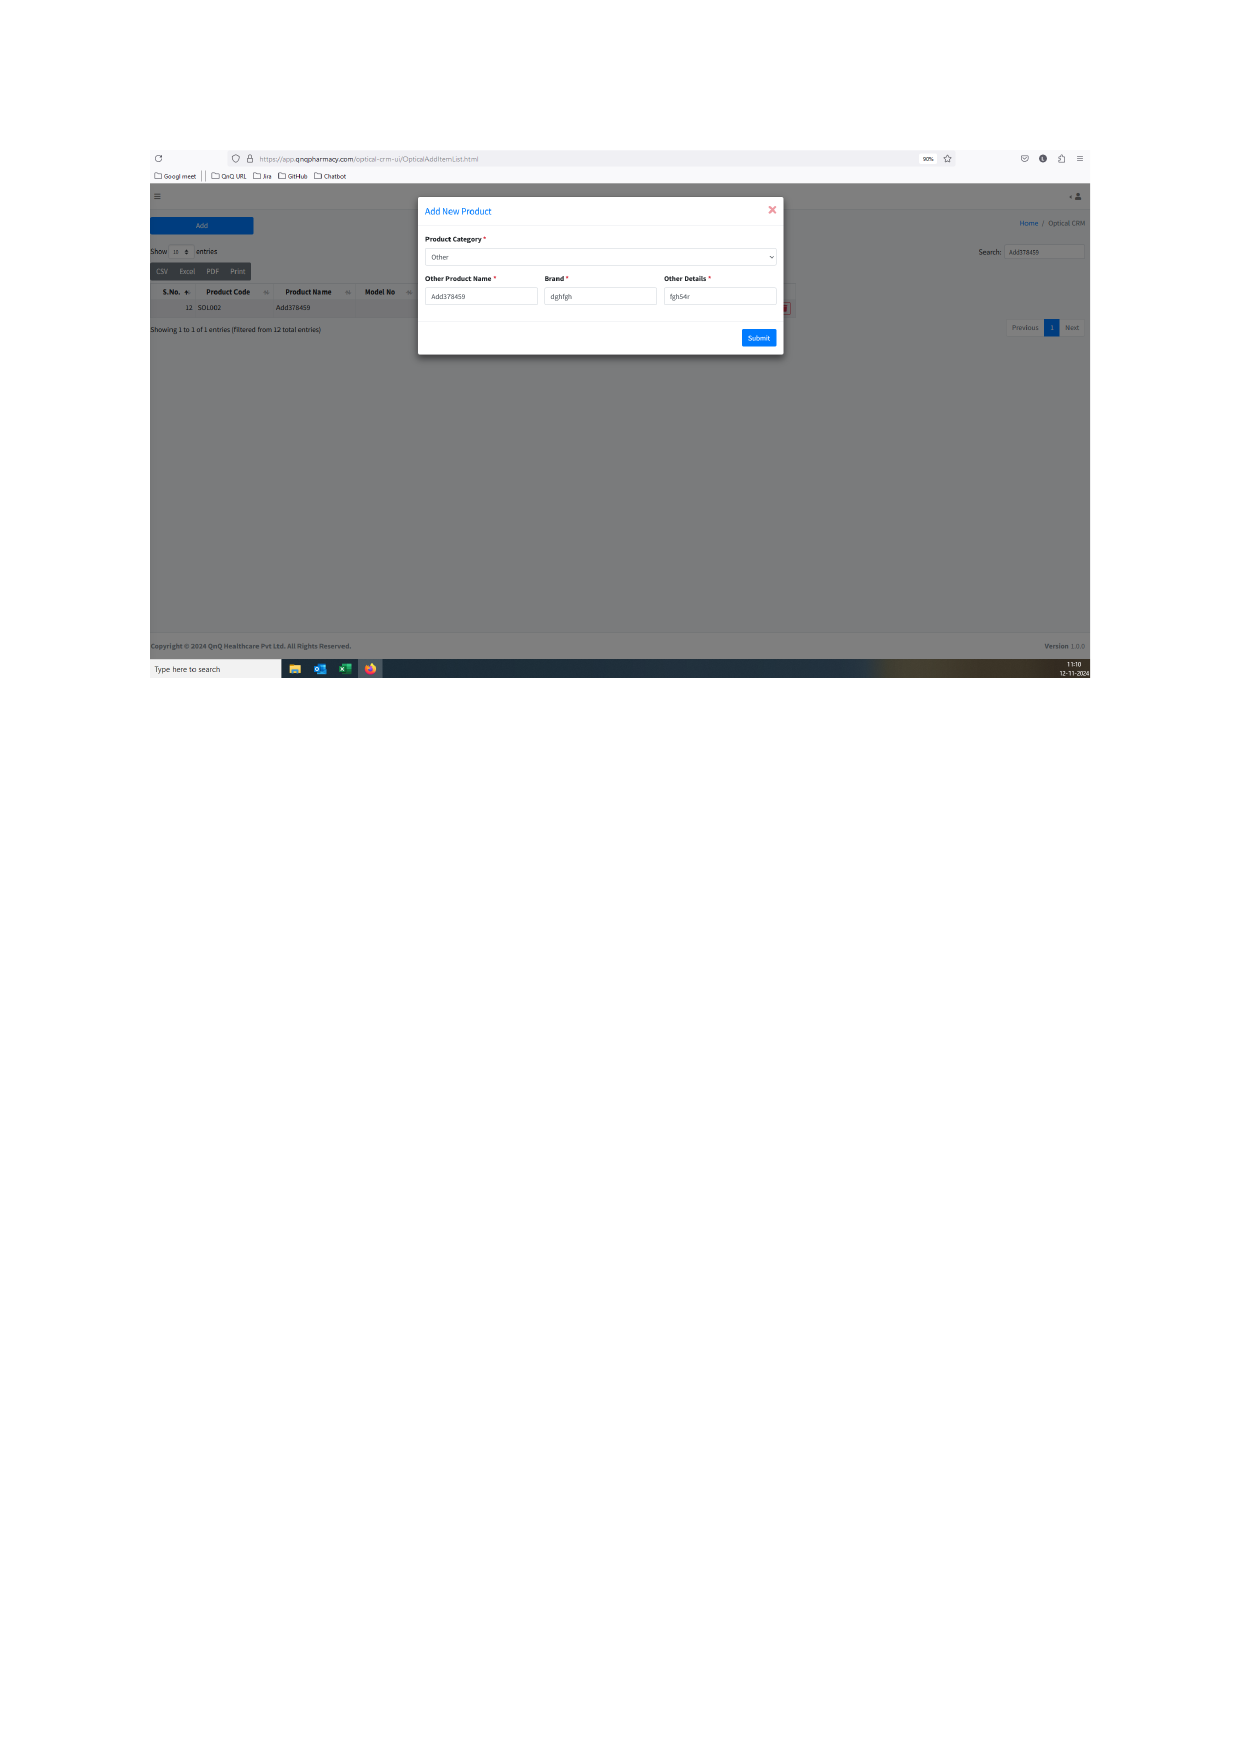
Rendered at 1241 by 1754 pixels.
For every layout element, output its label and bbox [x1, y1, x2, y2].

picture [150, 150, 1091, 678]
